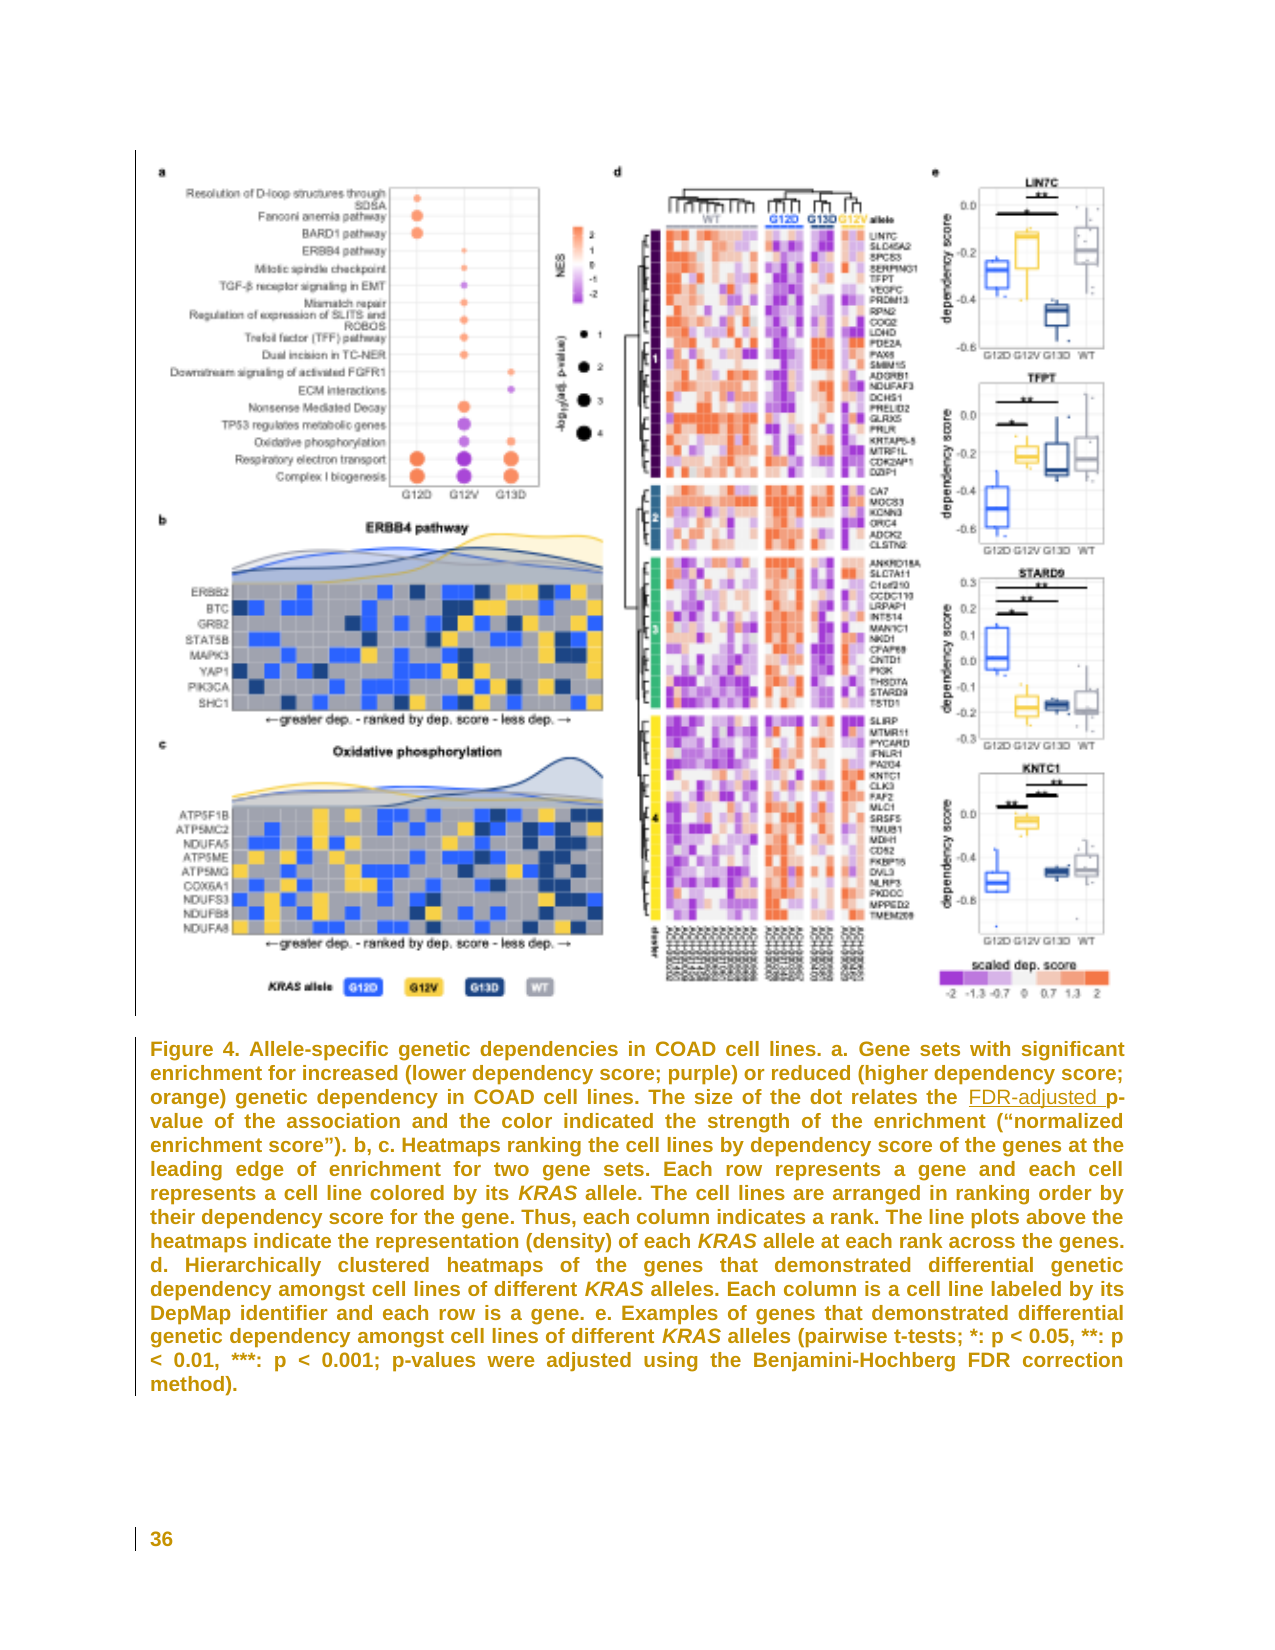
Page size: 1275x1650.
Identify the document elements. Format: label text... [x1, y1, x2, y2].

picture [150, 150, 1125, 1016]
text Figure 4. Allele-specific genetic dependencies in COAD cell lines. a. Gene sets with significant enrichment for increased (lower dependency score; purple) or reduced (higher dependency score; orange) genetic dependency in COAD cell lines. The size of the dot relates the p-value of the association and the color indicated the strength of the enrichment (“normalized enrichment score”). b, c. Heatmaps ranking the cell lines by dependency score of the genes at the leading edge of enrichment for two gene sets. Each row represents a gene and each cell represents a cell line colored by its KRAS allele. The cell lines are arranged in ranking order by their dependency score for the gene. Thus, each column indicates a rank. The line plots above the heatmaps indicate the representation (density) of each KRAS allele at each rank across the genes. d. Hierarchically clustered heatmaps of the genes that demonstrated differential genetic dependency amongst cell lines of different KRAS alleles. Each column is a cell line labeled by its DepMap identifier and each row is a gene. e. Examples of genes that demonstrated differential genetic dependency amongst cell lines of different KRAS alleles (pairwise t-tests; *: p < 0.05, **: p < 0.01, ***: p < 0.001; p-values were adjusted using the Benjamini-Hochberg FDR correction method). [150, 1037, 1125, 1396]
